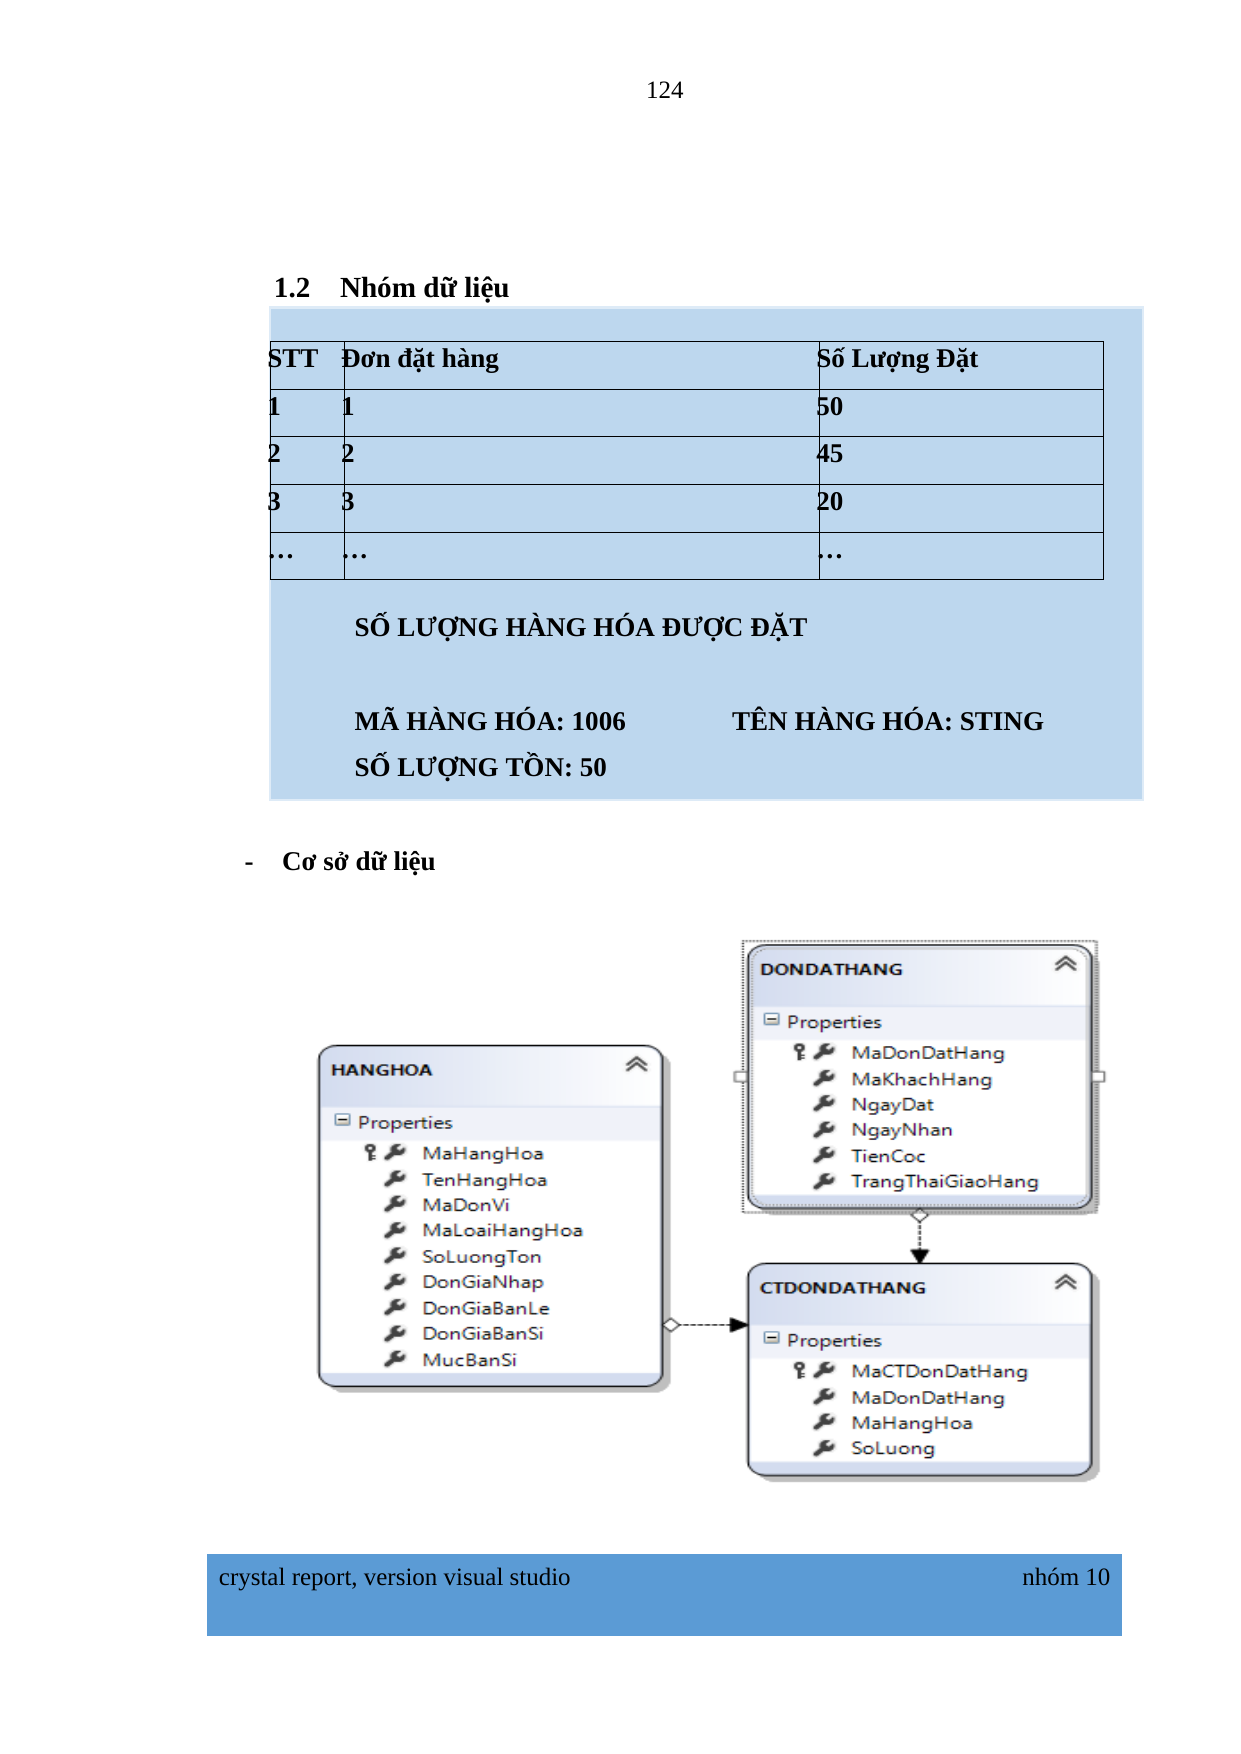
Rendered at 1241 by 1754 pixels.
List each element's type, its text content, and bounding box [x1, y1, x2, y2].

list SỐ LƯỢNG TỒN: 50 [354, 751, 1122, 783]
list MÃ HÀNG HÓA: 1006 TÊN HÀNG HÓA: STING [354, 705, 1122, 736]
picture [292, 890, 1127, 1499]
table_cell … [345, 533, 819, 579]
table_header Đơn đặt hàng [345, 342, 819, 388]
table_cell 50 [820, 390, 1103, 436]
table_cell 2 [345, 437, 819, 484]
table_cell 45 [820, 437, 1103, 484]
table_cell 3 [271, 485, 344, 532]
table_cell 2 [271, 437, 344, 484]
text Nhóm dữ liệu [310, 270, 1122, 304]
table_cell 20 [820, 485, 1103, 532]
table_cell 1 [271, 390, 344, 436]
table_cell … [820, 533, 1103, 579]
list Cơ sở dữ liệu [244, 845, 1122, 876]
table_header STT [271, 342, 344, 388]
table_cell 1 [345, 390, 819, 436]
table_header Số Lượng Đặt [820, 342, 1103, 388]
table_cell … [271, 533, 344, 579]
table_cell 3 [345, 485, 819, 532]
list SỐ LƯỢNG HÀNG HÓA ĐƯỢC ĐẶT [354, 367, 1122, 643]
